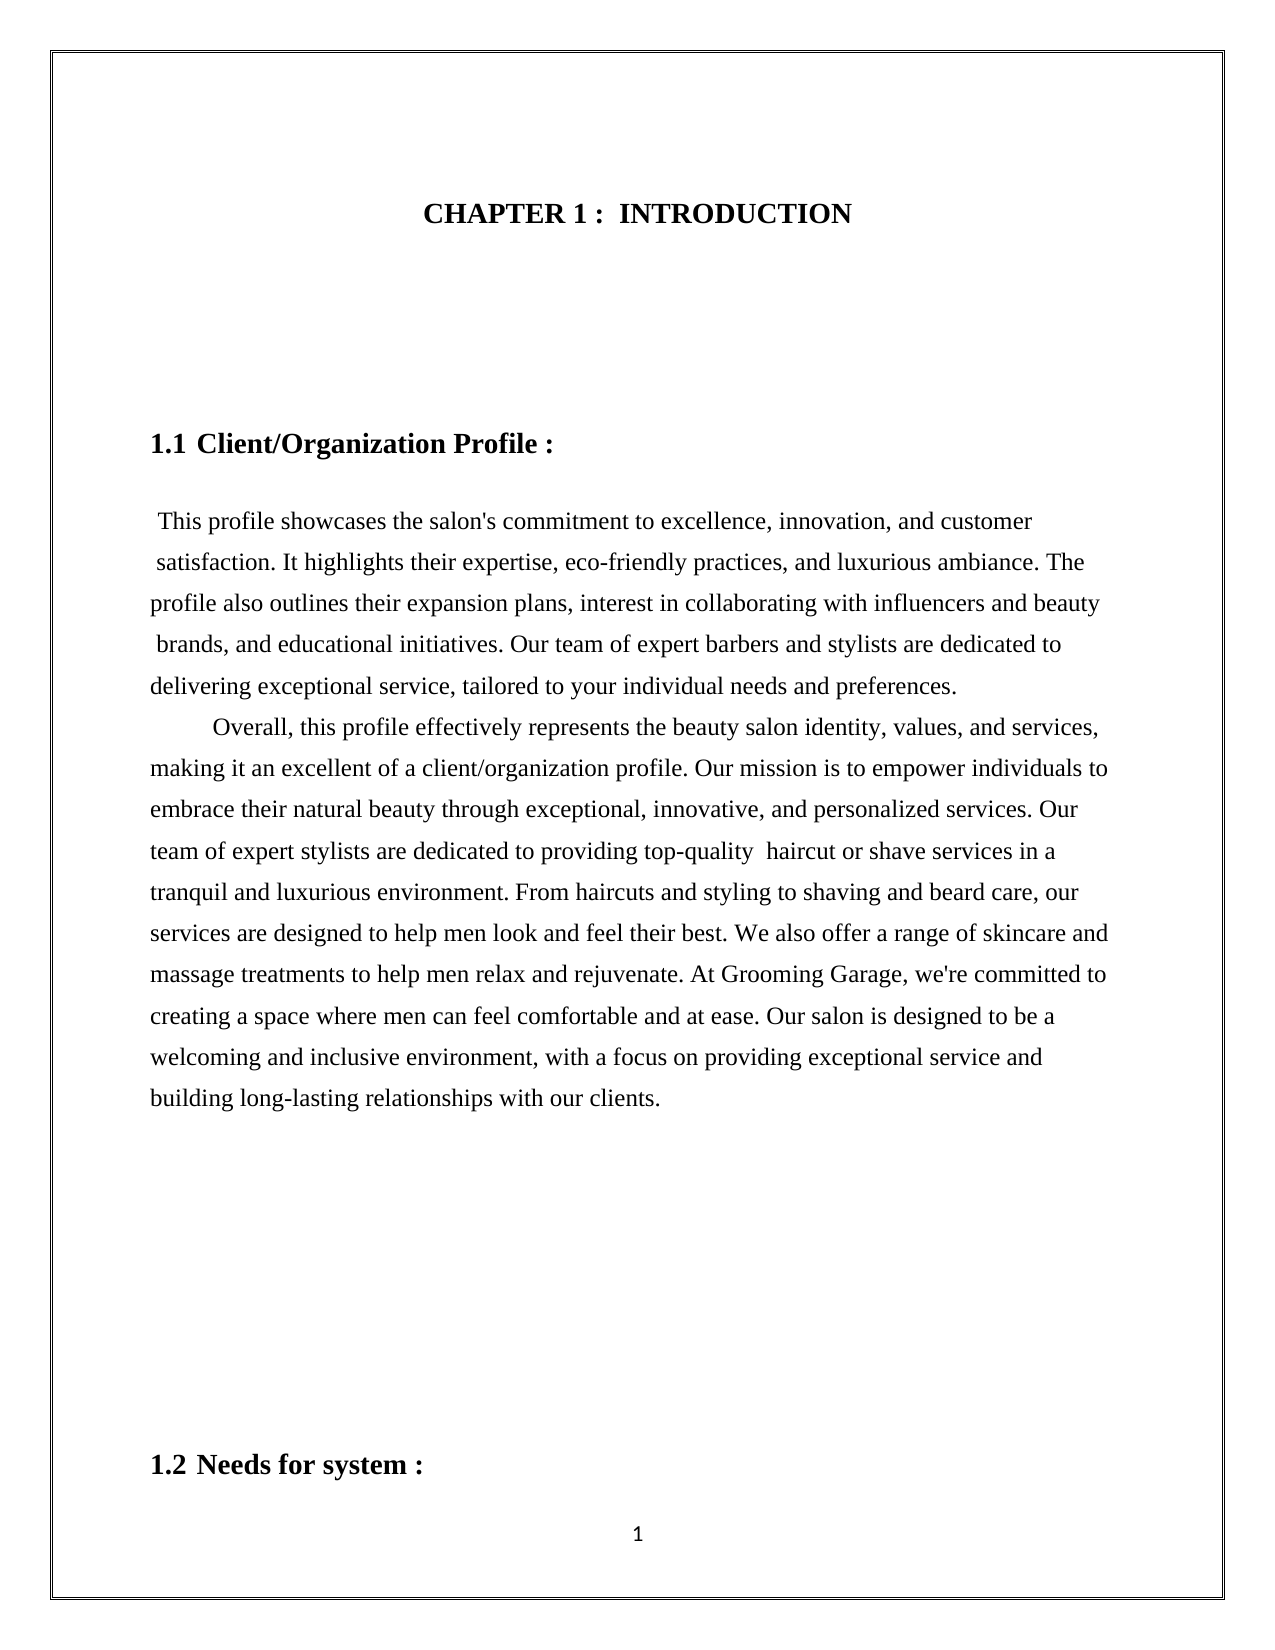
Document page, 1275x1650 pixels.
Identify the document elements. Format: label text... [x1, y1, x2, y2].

text making it an excellent of a client/organization profile. Our mission is to empower individuals to [150, 753, 1125, 782]
text profile also outlines their expansion plans, interest in collaborating with influencers and beauty [150, 588, 1125, 617]
text team of expert stylists are dedicated to providing top-quality haircut or shave services in a [150, 836, 1125, 864]
text delivering exceptional service, tailored to your individual needs and preferences. [150, 671, 1125, 699]
list Needs for system : [150, 1447, 1125, 1480]
list Client/Organization Profile : [150, 426, 1125, 460]
text creating a space where men can feel comfortable and at ease. Our salon is designed to be a [150, 1001, 1125, 1029]
text tranquil and luxurious environment. From haircuts and styling to shaving and beard care, our [150, 877, 1125, 906]
text massage treatments to help men relax and rejuvenate. At Grooming Garage, we're committed to [150, 959, 1125, 988]
text welcoming and inclusive environment, with a focus on providing exceptional service and [150, 1042, 1125, 1071]
text CHAPTER 1 : introduction [150, 196, 1125, 229]
text embrace their natural beauty through exceptional, innovative, and personalized services. Our [150, 794, 1125, 823]
text Overall, this profile effectively represents the beauty salon identity, values, and services, [150, 712, 1125, 741]
text building long-lasting relationships with our clients. [150, 1083, 1125, 1112]
text This profile showcases the salon's commitment to excellence, innovation, and customer [150, 506, 1125, 534]
text brands, and educational initiatives. Our team of expert barbers and stylists are dedicated to [150, 629, 1125, 658]
text satisfaction. It highlights their expertise, eco-friendly practices, and luxurious ambiance. The [150, 547, 1125, 576]
text services are designed to help men look and feel their best. We also offer a range of skincare and [150, 918, 1125, 947]
